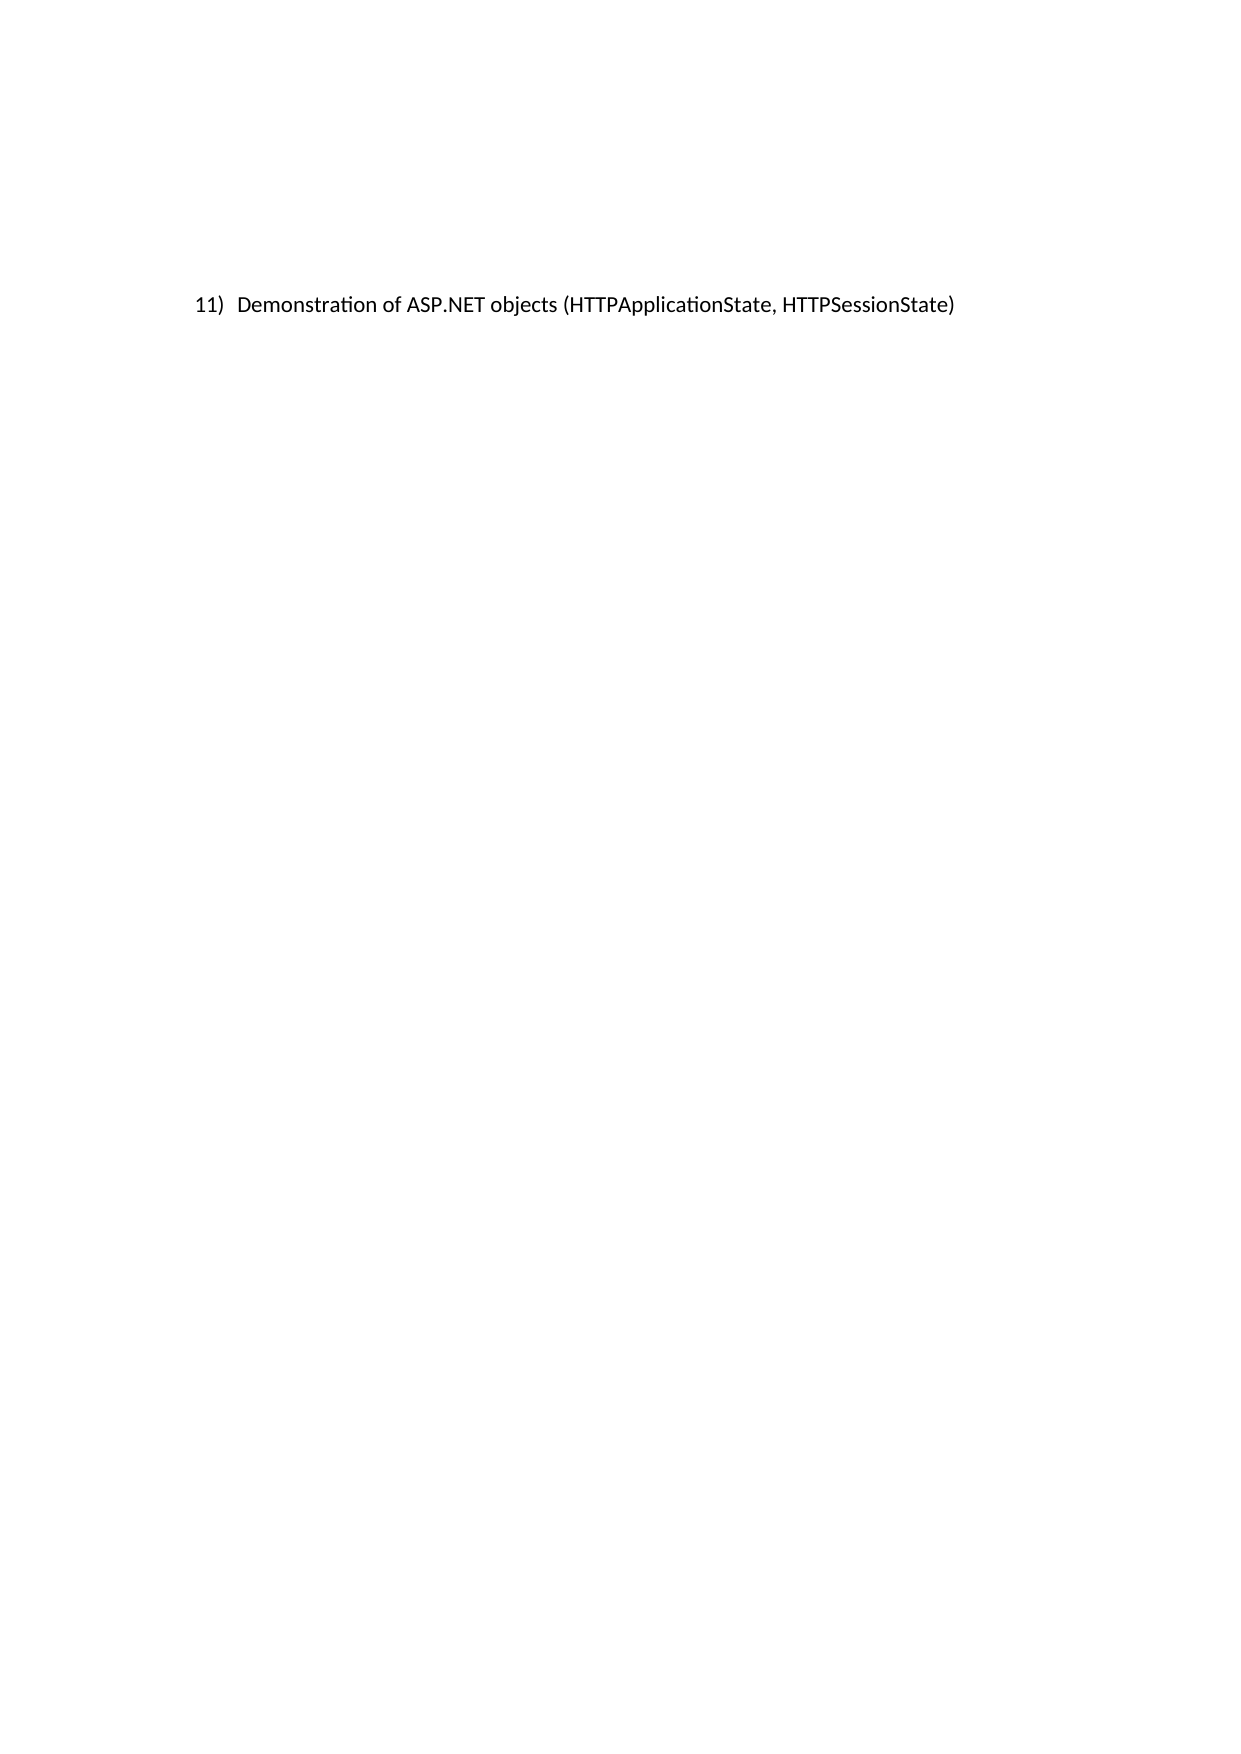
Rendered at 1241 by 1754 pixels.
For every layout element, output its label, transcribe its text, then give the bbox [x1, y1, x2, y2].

list Demonstration of ASP.NET objects (HTTPApplicationState, HTTPSessionState) [194, 291, 1090, 319]
